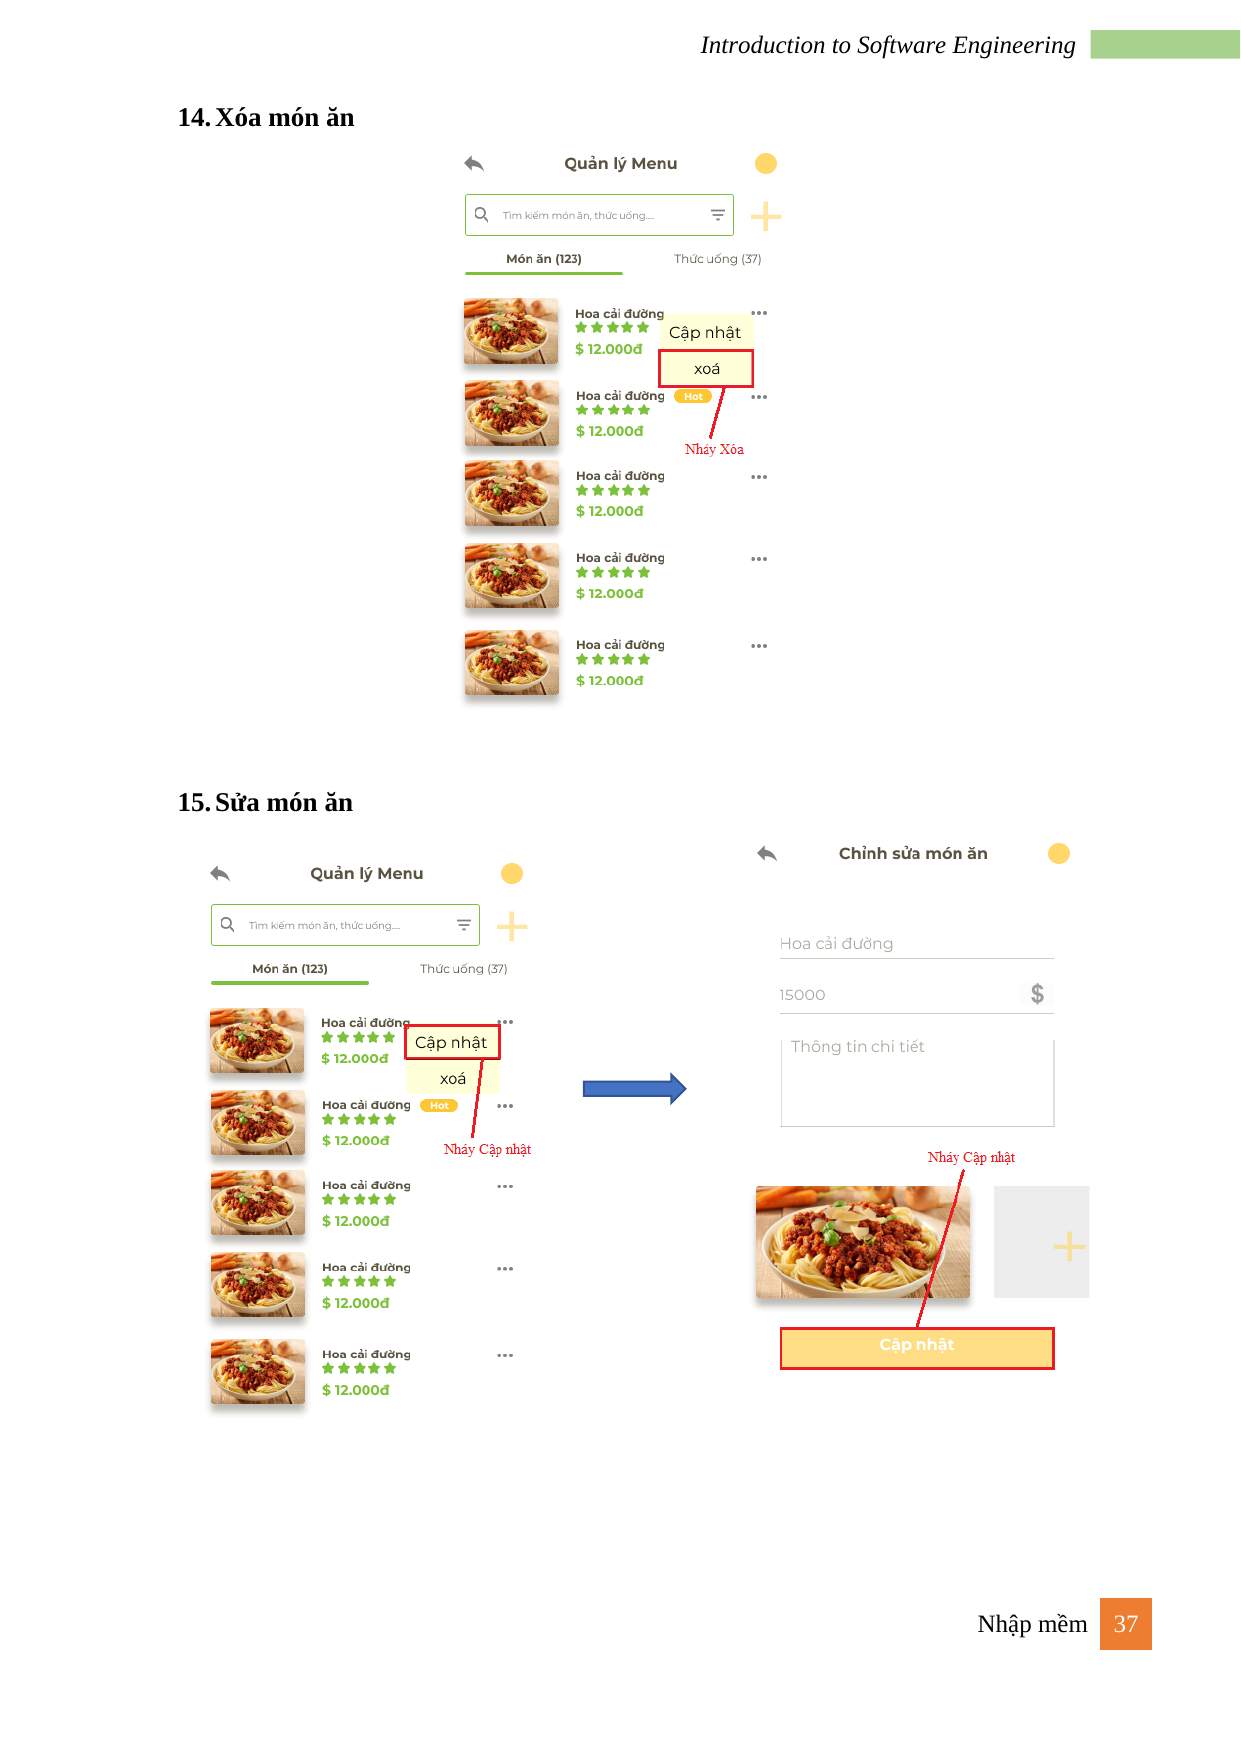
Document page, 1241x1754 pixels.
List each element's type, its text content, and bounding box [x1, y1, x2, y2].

picture [737, 828, 1090, 1419]
list Xóa món ăn [177, 101, 1152, 132]
picture [190, 848, 542, 1439]
picture [444, 139, 796, 730]
list Sửa món ăn [177, 786, 1152, 817]
